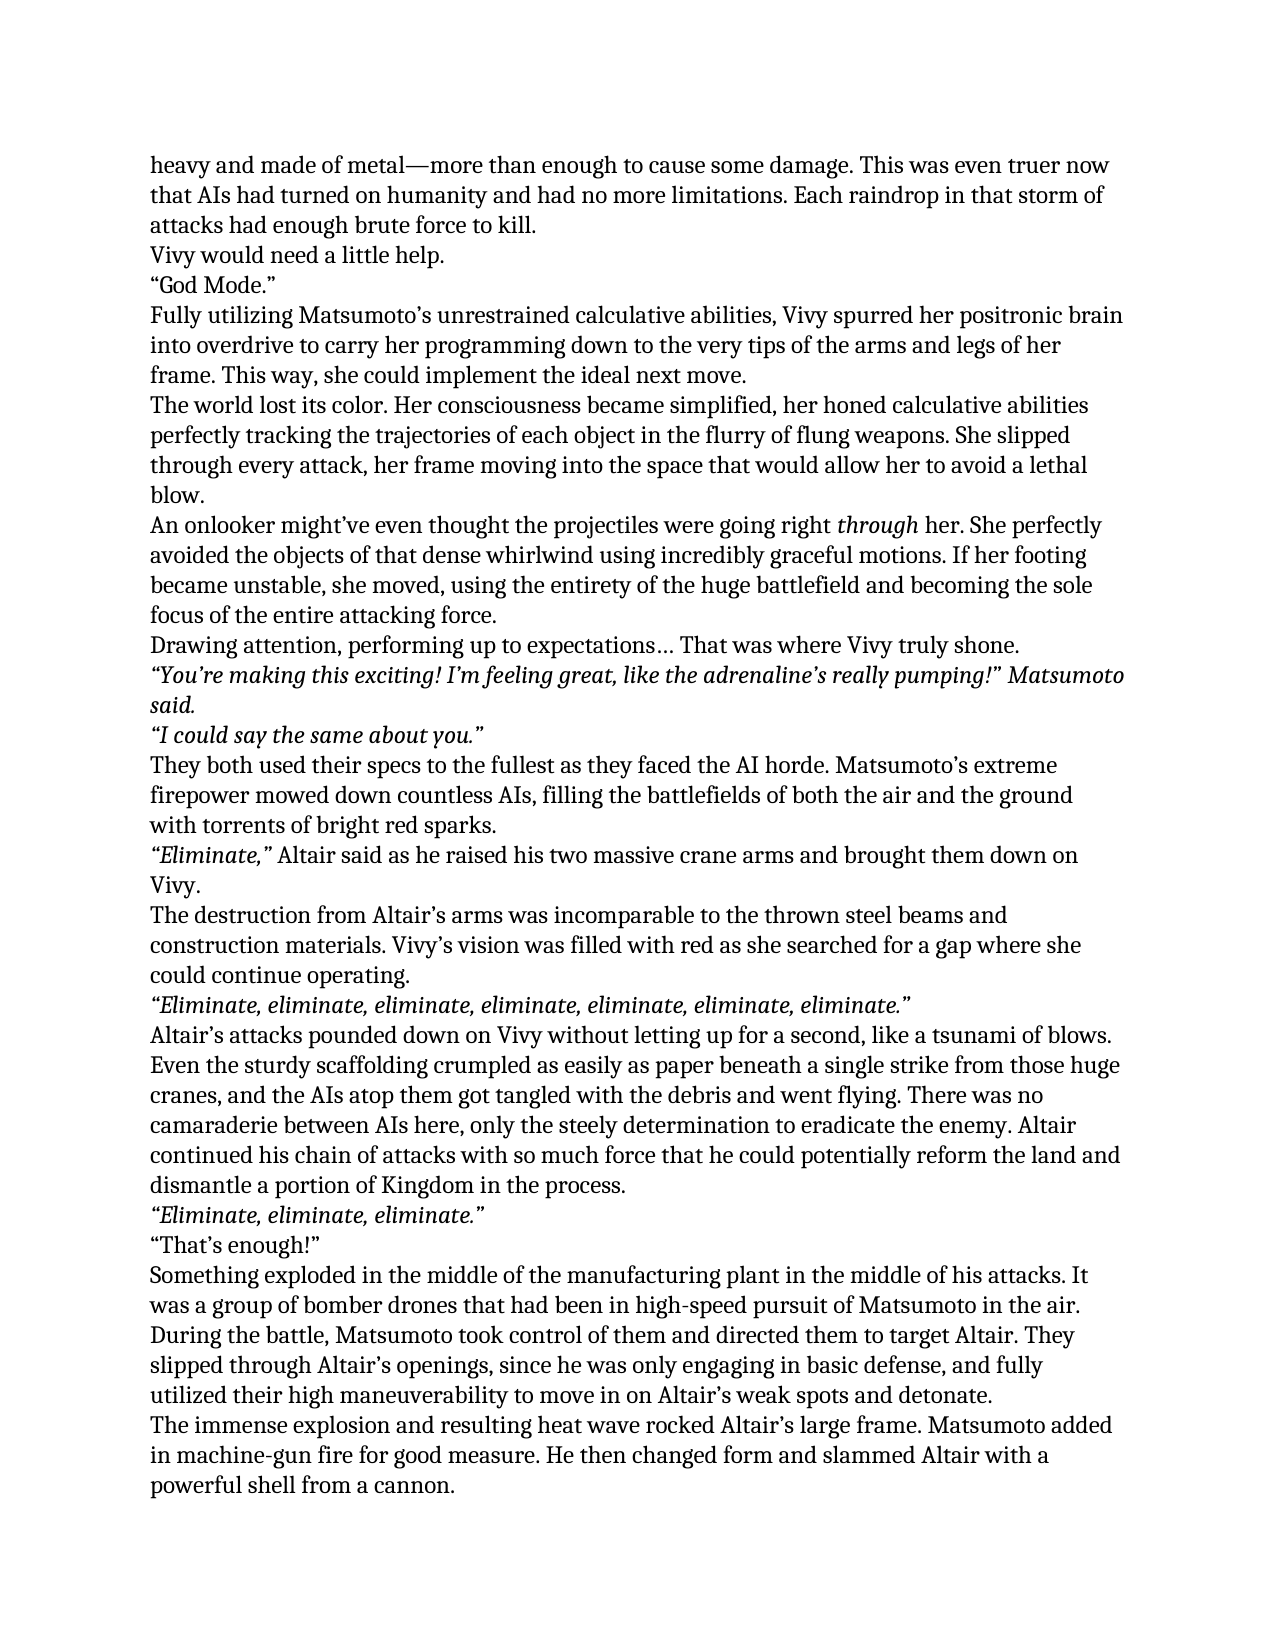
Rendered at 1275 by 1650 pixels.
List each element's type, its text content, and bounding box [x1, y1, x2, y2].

text Something exploded in the middle of the manufacturing plant in the middle of his attacks. It was a group of bomber drones that had been in high-speed pursuit of Matsumoto in the air. During the battle, Matsumoto took control of them and directed them to target Altair. They slipped through Altair’s openings, since he was only engaging in basic defense, and fully utilized their high maneuverability to move in on Altair’s weak spots and detonate. [150, 1260, 1125, 1410]
text “That’s enough!” [150, 1230, 1125, 1260]
text Drawing attention, performing up to expectations… That was where Vivy truly shone. [150, 630, 1125, 660]
text The immense explosion and resulting heat wave rocked Altair’s large frame. Matsumoto added in machine-gun fire for good measure. He then changed form and slammed Altair with a powerful shell from a cannon. [150, 1410, 1125, 1500]
text The destruction from Altair’s arms was incomparable to the thrown steel beams and construction materials. Vivy’s vision was filled with red as she searched for a gap where she could continue operating. [150, 900, 1125, 990]
text “Eliminate,” Altair said as he raised his two massive crane arms and brought them down on Vivy. [150, 840, 1125, 900]
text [150, 150, 1125, 240]
text “Eliminate, eliminate, eliminate, eliminate, eliminate, eliminate, eliminate.” [150, 990, 1125, 1020]
text Fully utilizing Matsumoto’s unrestrained calculative abilities, Vivy spurred her positronic brain into overdrive to carry her programming down to the very tips of the arms and legs of her frame. This way, she could implement the ideal next move. [150, 300, 1125, 390]
text Vivy would need a little help. [150, 240, 1125, 270]
text Altair’s attacks pounded down on Vivy without letting up for a second, like a tsunami of blows. Even the sturdy scaffolding crumpled as easily as paper beneath a single strike from those huge cranes, and the AIs atop them got tangled with the debris and went flying. There was no camaraderie between AIs here, only the steely determination to eradicate the enemy. Altair continued his chain of attacks with so much force that he could potentially reform the land and dismantle a portion of Kingdom in the process. [150, 1020, 1125, 1200]
text “I could say the same about you.” [150, 720, 1125, 750]
text The world lost its color. Her consciousness became simplified, her honed calculative abilities perfectly tracking the trajectories of each object in the flurry of flung weapons. She slipped through every attack, her frame moving into the space that would allow her to avoid a lethal blow. [150, 390, 1125, 510]
text An onlooker might’ve even thought the projectiles were going right through her. She perfectly avoided the objects of that dense whirlwind using incredibly graceful motions. If her footing became unstable, she moved, using the entirety of the huge battlefield and becoming the sole focus of the entire attacking force. [150, 510, 1125, 630]
text “God Mode.” [150, 270, 1125, 300]
text “You’re making this exciting! I’m feeling great, like the adrenaline’s really pumping!” Matsumoto said. [150, 660, 1125, 720]
text “Eliminate, eliminate, eliminate.” [150, 1200, 1125, 1230]
text They both used their specs to the fullest as they faced the AI horde. Matsumoto’s extreme firepower mowed down countless AIs, filling the battlefields of both the air and the ground with torrents of bright red sparks. [150, 750, 1125, 840]
